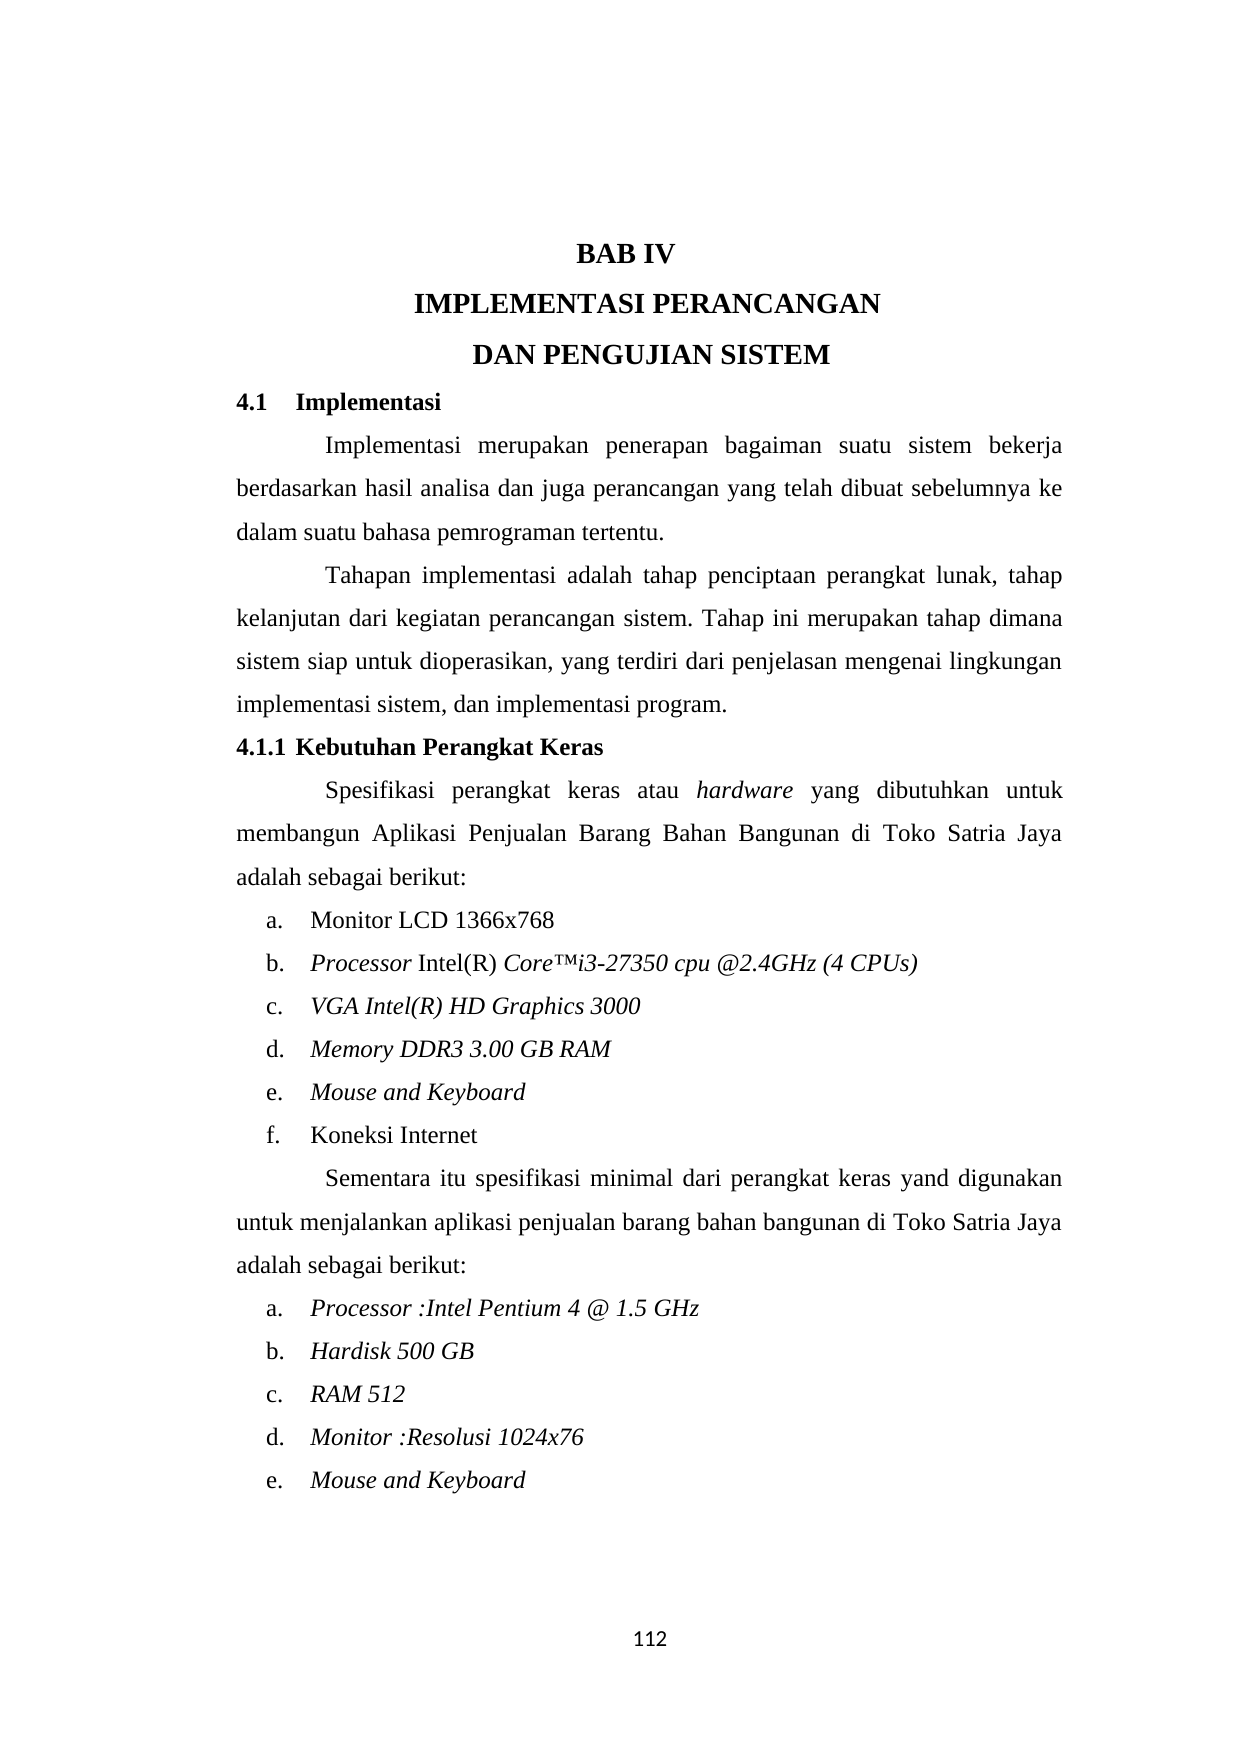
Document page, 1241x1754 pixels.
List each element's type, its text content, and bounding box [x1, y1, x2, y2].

subtitle DAN PENGUJIAN SISTEM [236, 337, 1063, 370]
subtitle Implementasi [236, 387, 1063, 416]
text Implementasi merupakan penerapan bagaiman suatu sistem bekerja berdasarkan hasil analisa dan juga perancangan yang telah dibuat sebelumnya ke dalam suatu bahasa pemrograman tertentu. [236, 430, 1063, 545]
list Hardisk 500 GB [266, 1336, 1063, 1365]
list RAM 512 [266, 1379, 1063, 1408]
list VGA Intel(R) HD Graphics 3000 [266, 991, 1063, 1020]
subtitle IMPLEMENTASI PERANCANGAN [236, 287, 1063, 320]
list Mouse and Keyboard [266, 1465, 1063, 1494]
list Koneksi Internet [266, 1120, 1063, 1149]
list Processor Intel(R) Core™i3-27350 cpu @2.4GHz (4 CPUs) [266, 948, 1063, 977]
list Monitor :Resolusi 1024x76 [266, 1422, 1063, 1451]
text Spesifikasi perangkat keras atau hardware yang dibutuhkan untuk membangun Aplikasi Penjualan Barang Bahan Bangunan di Toko Satria Jaya adalah sebagai berikut: [236, 775, 1063, 890]
list Monitor LCD 1366x768 [266, 905, 1063, 933]
text Tahapan implementasi adalah tahap penciptaan perangkat lunak, tahap kelanjutan dari kegiatan perancangan sistem. Tahap ini merupakan tahap dimana sistem siap untuk dioperasikan, yang terdiri dari penjelasan mengenai lingkungan implementasi sistem, dan implementasi program. [236, 560, 1063, 718]
list Memory DDR3 3.00 GB RAM [266, 1034, 1063, 1063]
list Mouse and Keyboard [266, 1077, 1063, 1106]
list Processor :Intel Pentium 4 @ 1.5 GHz [266, 1293, 1063, 1322]
subtitle Kebutuhan Perangkat Keras [236, 732, 1063, 761]
subtitle BAB IV [236, 236, 1063, 270]
text Sementara itu spesifikasi minimal dari perangkat keras yand digunakan untuk menjalankan aplikasi penjualan barang bahan bangunan di Toko Satria Jaya adalah sebagai berikut: [236, 1163, 1063, 1278]
